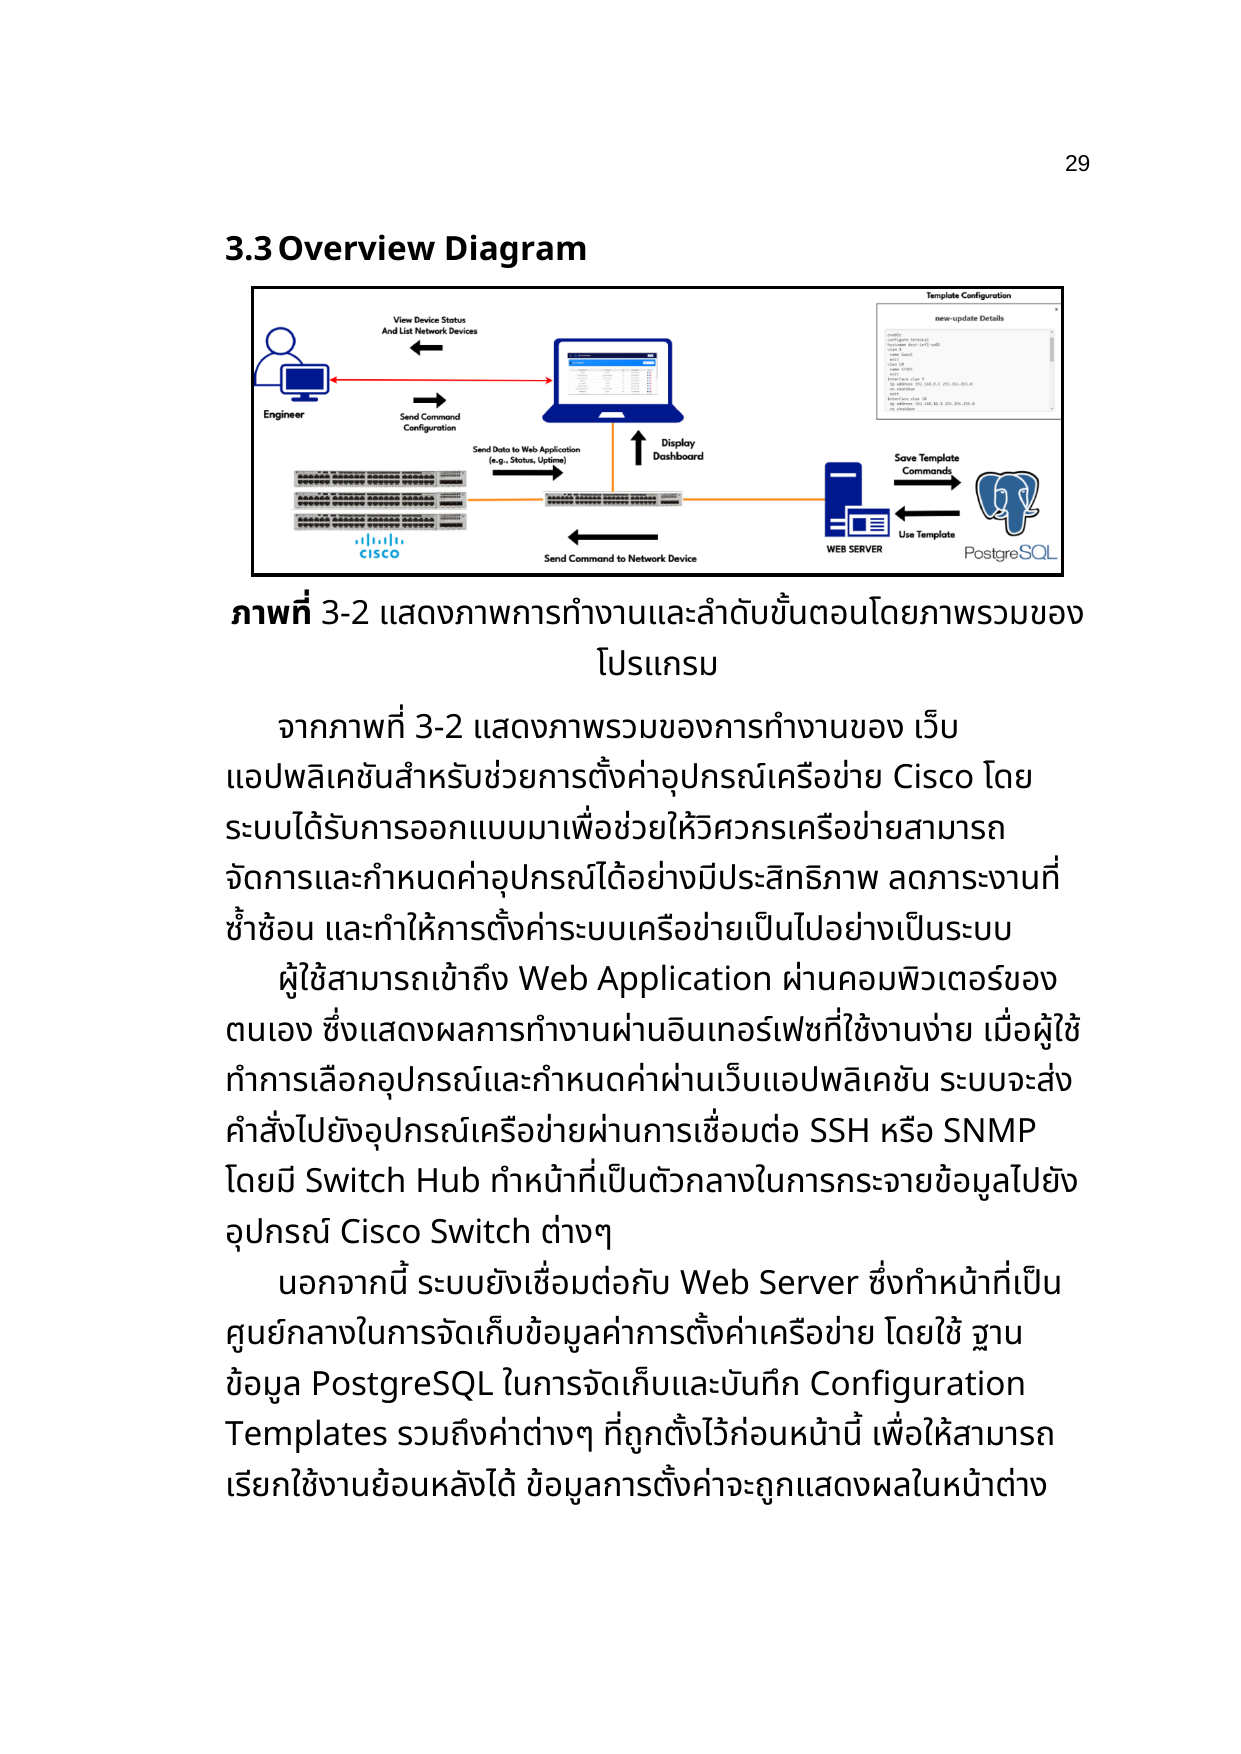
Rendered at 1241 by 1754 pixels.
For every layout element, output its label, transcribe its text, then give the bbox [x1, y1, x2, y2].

text ผู้ใช้สามารถเข้าถึง Web Application ผ่านคอมพิวเตอร์ของตนเอง ซึ่งแสดงผลการทำงานผ่านอินเทอร์เฟซที่ใช้งานง่าย เมื่อผู้ใช้ทำการเลือกอุปกรณ์และกำหนดค่าผ่านเว็บแอปพลิเคชัน ระบบจะส่งคำสั่งไปยังอุปกรณ์เครือข่ายผ่านการเชื่อมต่อ SSH หรือ SNMP โดยมี Switch Hub ทำหน้าที่เป็นตัวกลางในการกระจายข้อมูลไปยังอุปกรณ์ Cisco Switch ต่างๆ [225, 955, 1090, 1258]
subtitle Overview Diagram [225, 225, 1090, 270]
picture [254, 289, 1061, 573]
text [225, 1258, 1090, 1511]
text จากภาพที่ 3-2 แสดงภาพรวมของการทำงานของ เว็บแอปพลิเคชันสำหรับช่วยการตั้งค่าอุปกรณ์เครือข่าย Cisco โดยระบบได้รับการออกแบบมาเพื่อช่วยให้วิศวกรเครือข่ายสามารถจัดการและกำหนดค่าอุปกรณ์ได้อย่างมีประสิทธิภาพ ลดภาระงานที่ซ้ำซ้อน และทำให้การตั้งค่าระบบเครือข่ายเป็นไปอย่างเป็นระบบ [225, 703, 1090, 955]
